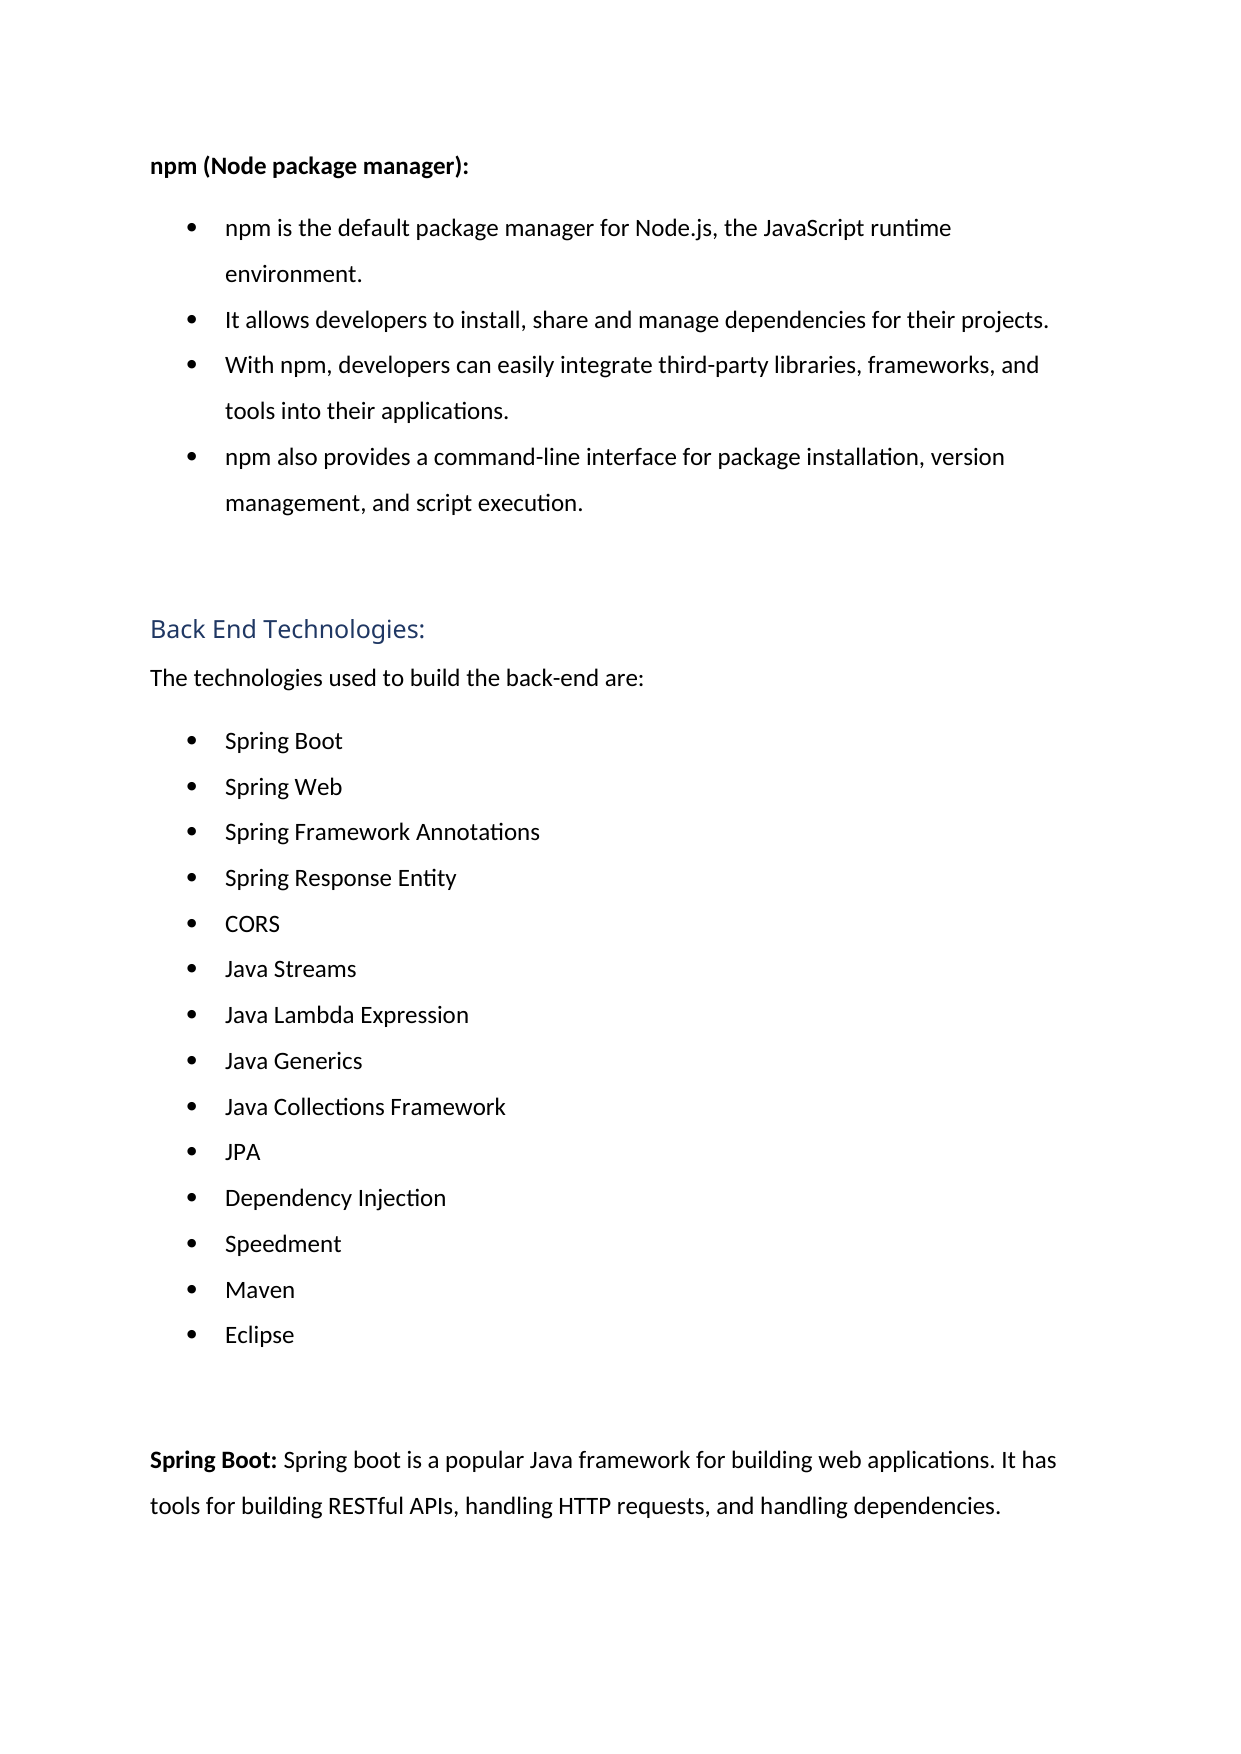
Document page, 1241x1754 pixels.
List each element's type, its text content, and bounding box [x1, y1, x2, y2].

list npm is the default package manager for Node.js, the JavaScript runtime environment. [187, 212, 1090, 289]
list CORS [187, 908, 1090, 938]
text The technologies used to build the back-end are: [150, 663, 1090, 693]
list Java Streams [187, 954, 1090, 984]
list Eclipse [187, 1319, 1090, 1350]
list It allows developers to install, share and manage dependencies for their projects. [187, 304, 1090, 334]
list npm also provides a command-line interface for package installation, version management, and script execution. [187, 441, 1090, 517]
list With npm, developers can easily integrate third-party libraries, frameworks, and tools into their applications. [187, 349, 1090, 426]
list Maven [187, 1274, 1090, 1304]
list Spring Web [187, 771, 1090, 801]
list Speedment [187, 1228, 1090, 1258]
list JPA [187, 1137, 1090, 1167]
list Spring Framework Annotations [187, 816, 1090, 847]
list Java Collections Framework [187, 1091, 1090, 1121]
list Spring Response Entity [187, 862, 1090, 893]
text Spring Boot: Spring boot is a popular Java framework for building web applications. It has tools for building RESTful APIs, handling HTTP requests, and handling dependencies. [150, 1444, 1090, 1521]
subtitle Back End Technologies: [150, 612, 1090, 646]
list Spring Boot [187, 725, 1090, 756]
list Java Lambda Expression [187, 999, 1090, 1030]
list Dependency Injection [187, 1182, 1090, 1213]
list Java Generics [187, 1045, 1090, 1076]
text npm (Node package manager): [150, 150, 1090, 181]
